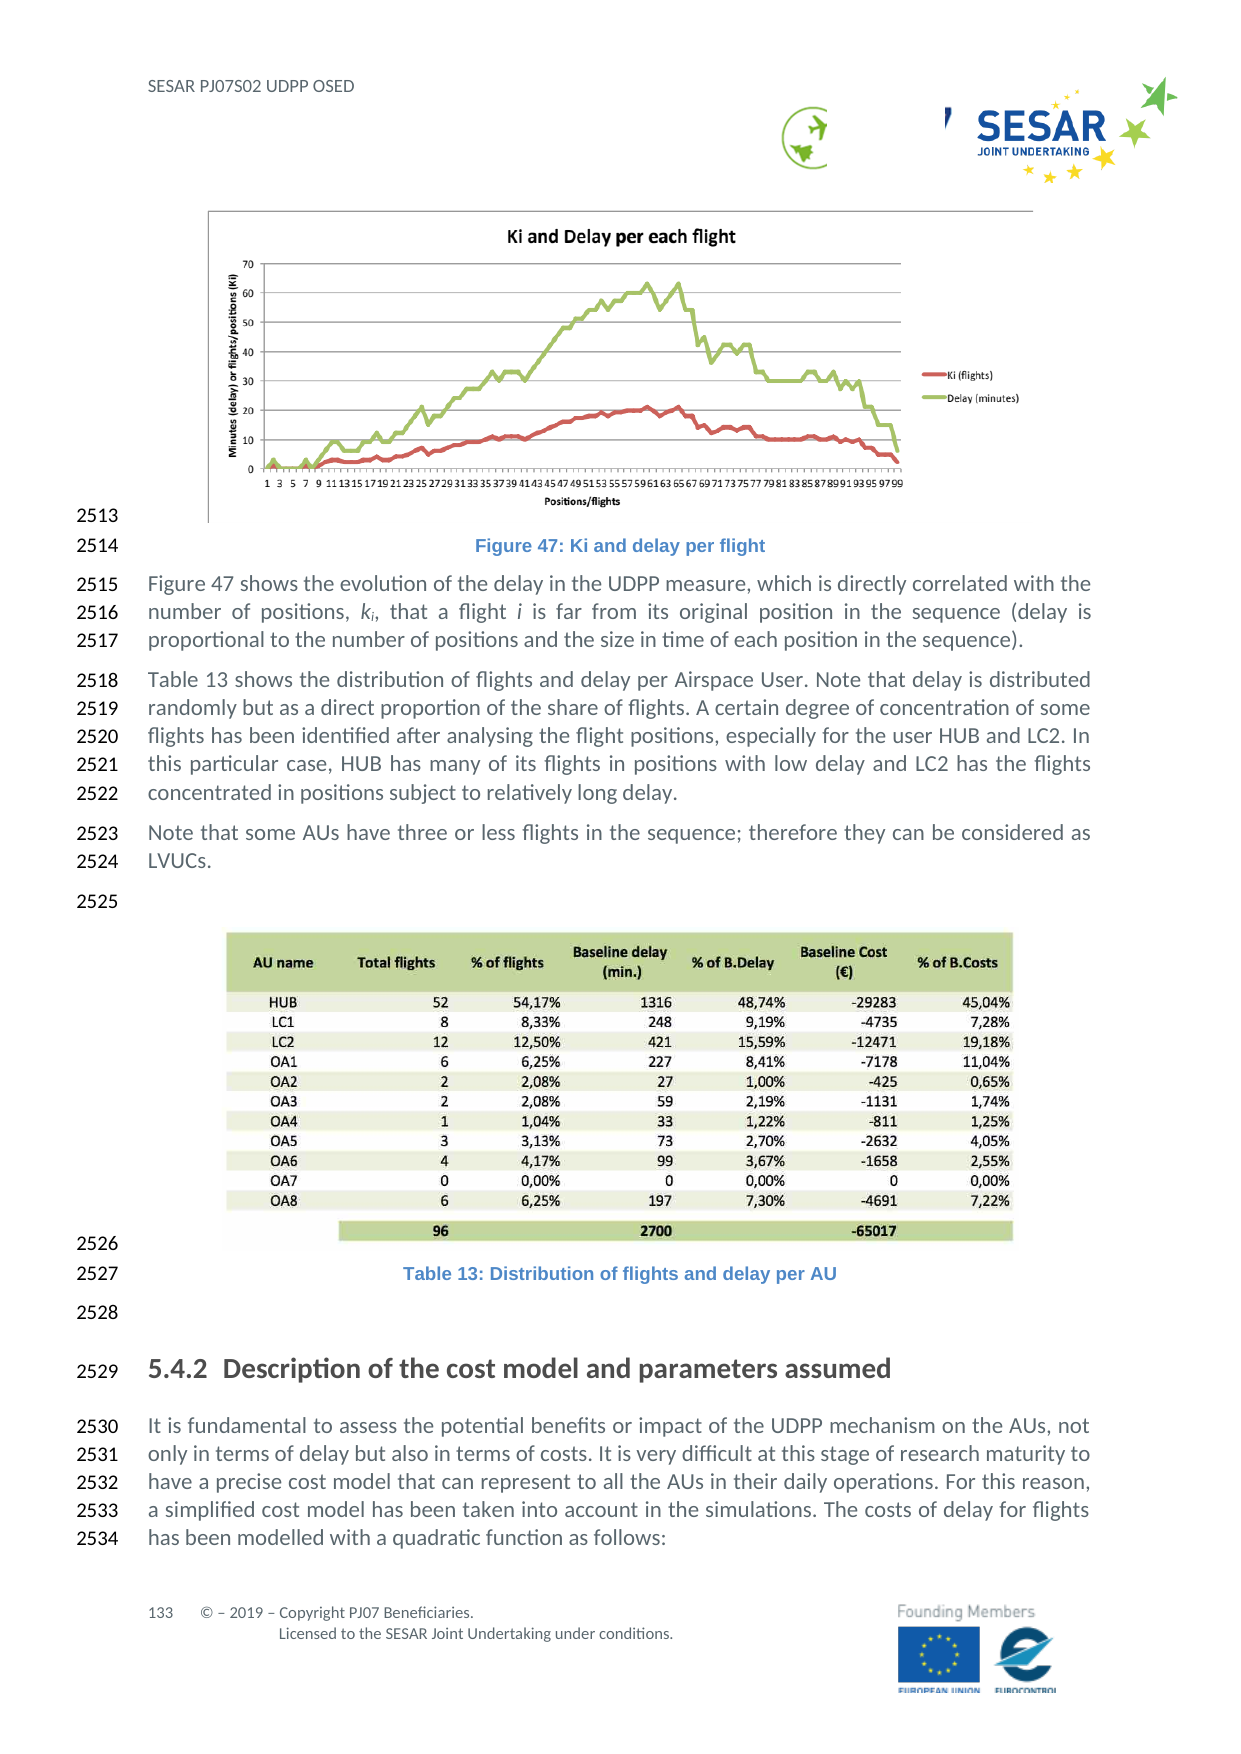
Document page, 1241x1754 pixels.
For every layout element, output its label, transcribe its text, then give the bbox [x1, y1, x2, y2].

text It is fundamental to assess the potential benefits or impact of the UDPP mechanism on the AUs, not only in terms of delay but also in terms of costs. It is very difficult at this stage of research maturity to have a precise cost model that can represent to all the AUs in their daily operations. For this reason, a simplified cost model has been taken into account in the simulations. The costs of delay for flights has been modelled with a quadratic function as follows: [148, 1411, 1092, 1551]
subtitle Description of the cost model and parameters assumed [148, 1350, 1092, 1386]
text Figure 47: Ki and delay per flight [148, 535, 1092, 556]
text Note that some AUs have three or less flights in the sequence; therefore they can be considered as LVUCs. [148, 818, 1092, 874]
text Figure 47 shows the evolution of the delay in the UDPP measure, which is directly correlated with the number of positions, ki, that a flight i is far from its original position in the sequence (delay is proportional to the number of positions and the size in time of each position in the sequence). [148, 569, 1092, 653]
text Table 13: Distribution of flights and delay per AU [148, 1263, 1092, 1284]
text Table 13 shows the distribution of flights and delay per Airspace User. Note that delay is distributed randomly but as a direct proportion of the share of flights. A certain degree of concentration of some flights has been identified after analysing the flight positions, especially for the user HUB and LC2. In this particular case, HUB has many of its flights in positions with low delay and LC2 has the flights concentrated in positions subject to relatively long delay. [148, 666, 1092, 806]
picture [221, 927, 1019, 1251]
picture [767, 79, 958, 180]
